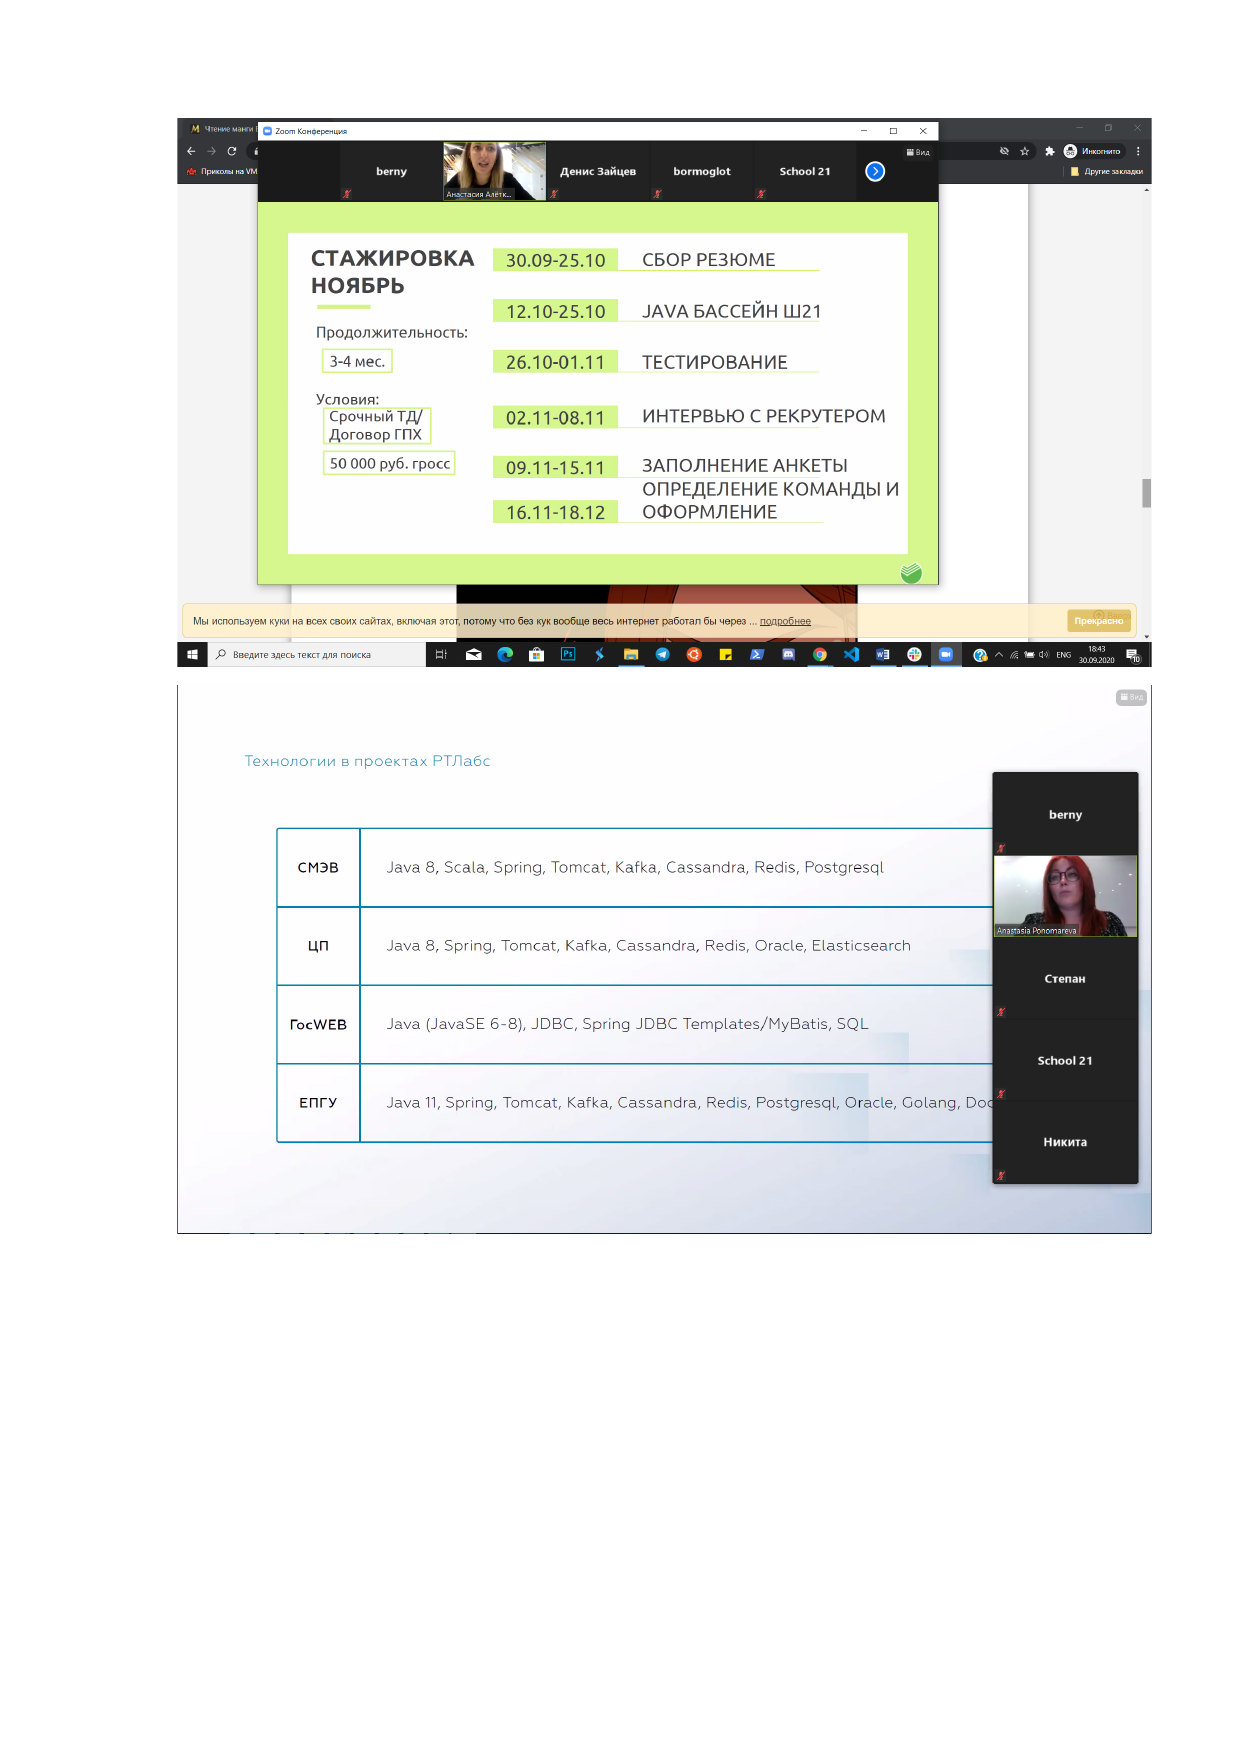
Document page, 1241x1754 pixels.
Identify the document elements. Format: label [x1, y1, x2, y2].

picture [177, 118, 1152, 667]
picture [177, 685, 1152, 1234]
